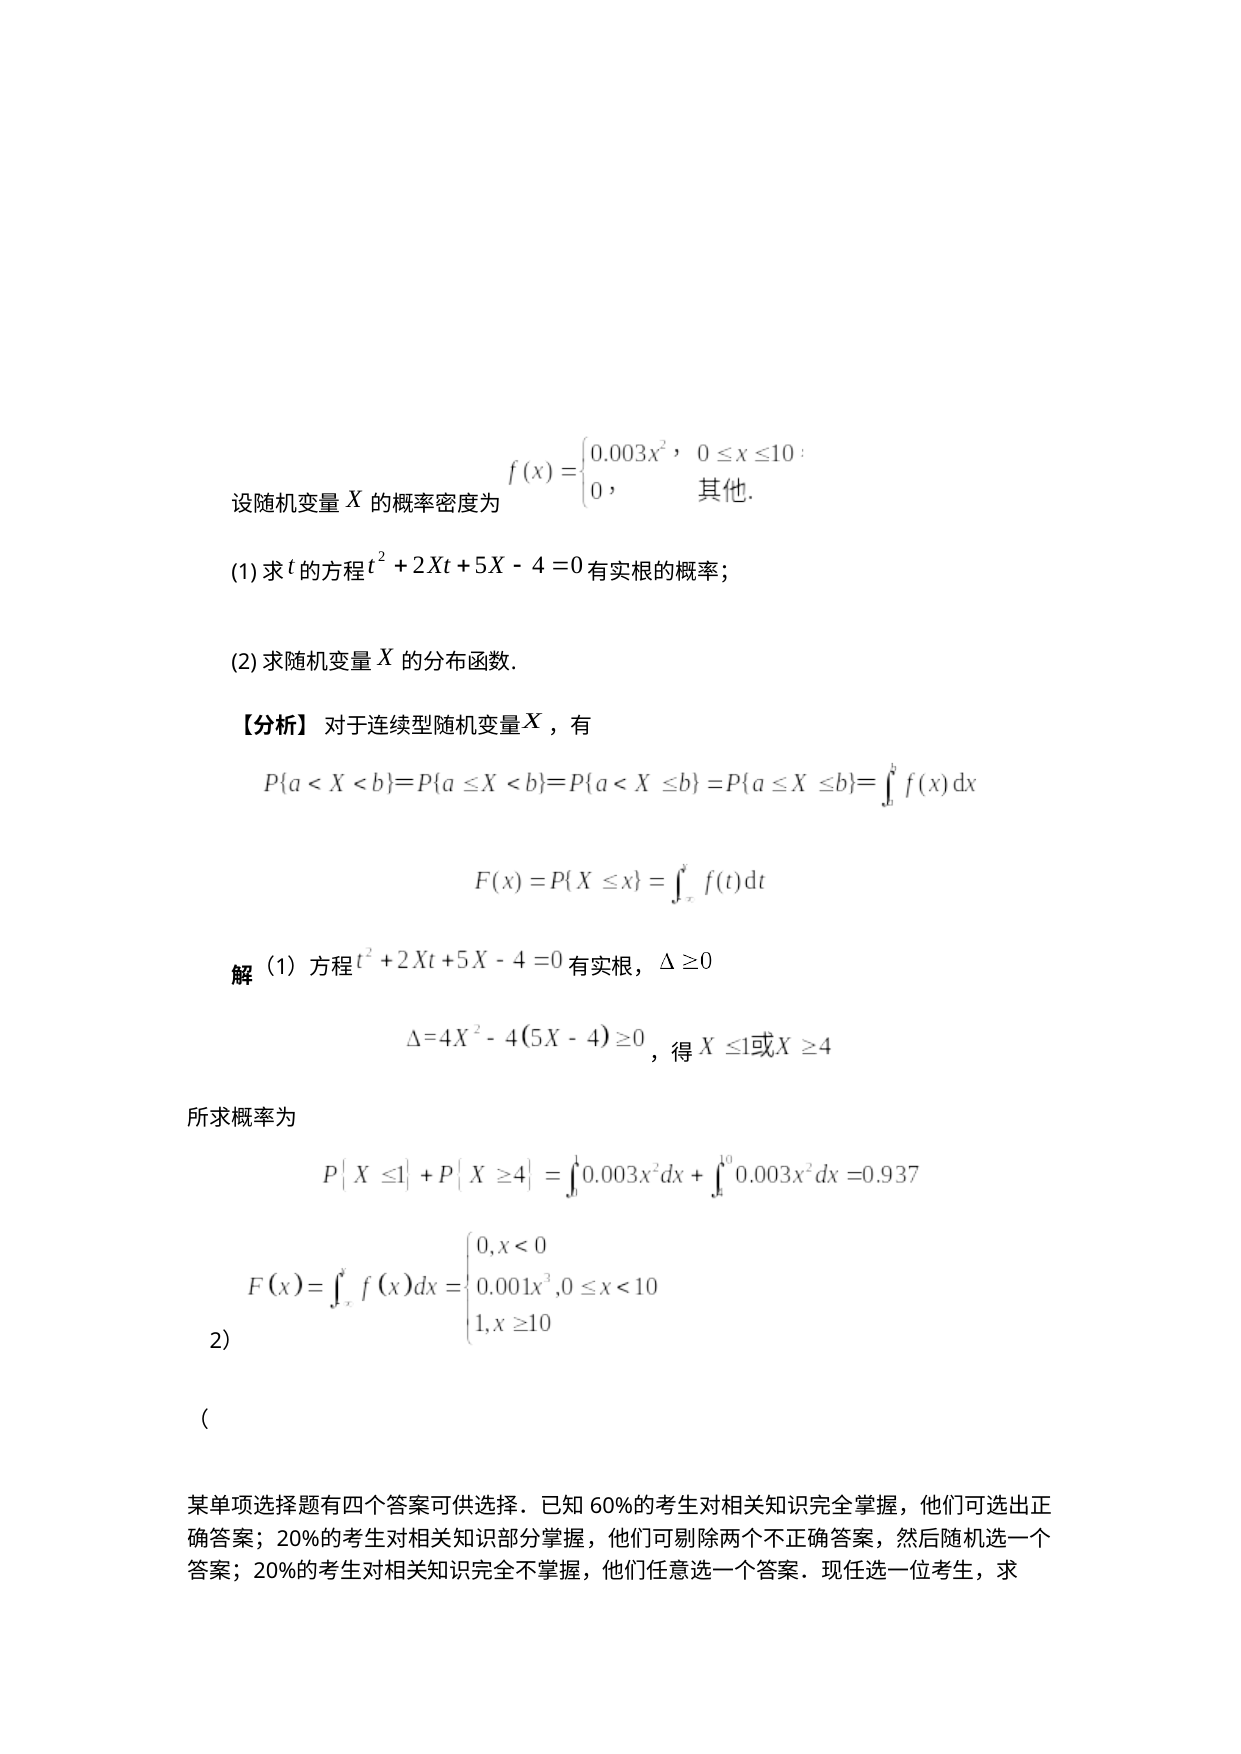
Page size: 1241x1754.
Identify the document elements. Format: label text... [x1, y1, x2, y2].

text ，得 [187, 1019, 1053, 1084]
text (2) 求随机变量的分布函数. [187, 627, 1053, 692]
text 某单项选择题有四个答案可供选择．已知60%的考生对相关知识完全掌握，他们可选出正确答案；20%的考生对相关知识部分掌握，他们可剔除两个不正确答案，然后随机选一个答案；20%的考生对相关知识完全不掌握，他们任意选一个答案．现任选一位考生，求 [187, 1488, 1053, 1585]
text （2） [187, 1228, 1053, 1455]
text 设随机变量的概率密度为 [187, 433, 1053, 530]
text 【分析】 对于连续型随机变量，有 [187, 708, 1053, 740]
text 解（1）方程有实根， [187, 933, 1053, 998]
text (1) 求的方程有实根的概率； [187, 546, 1053, 611]
text 所求概率为 [187, 1099, 1053, 1132]
